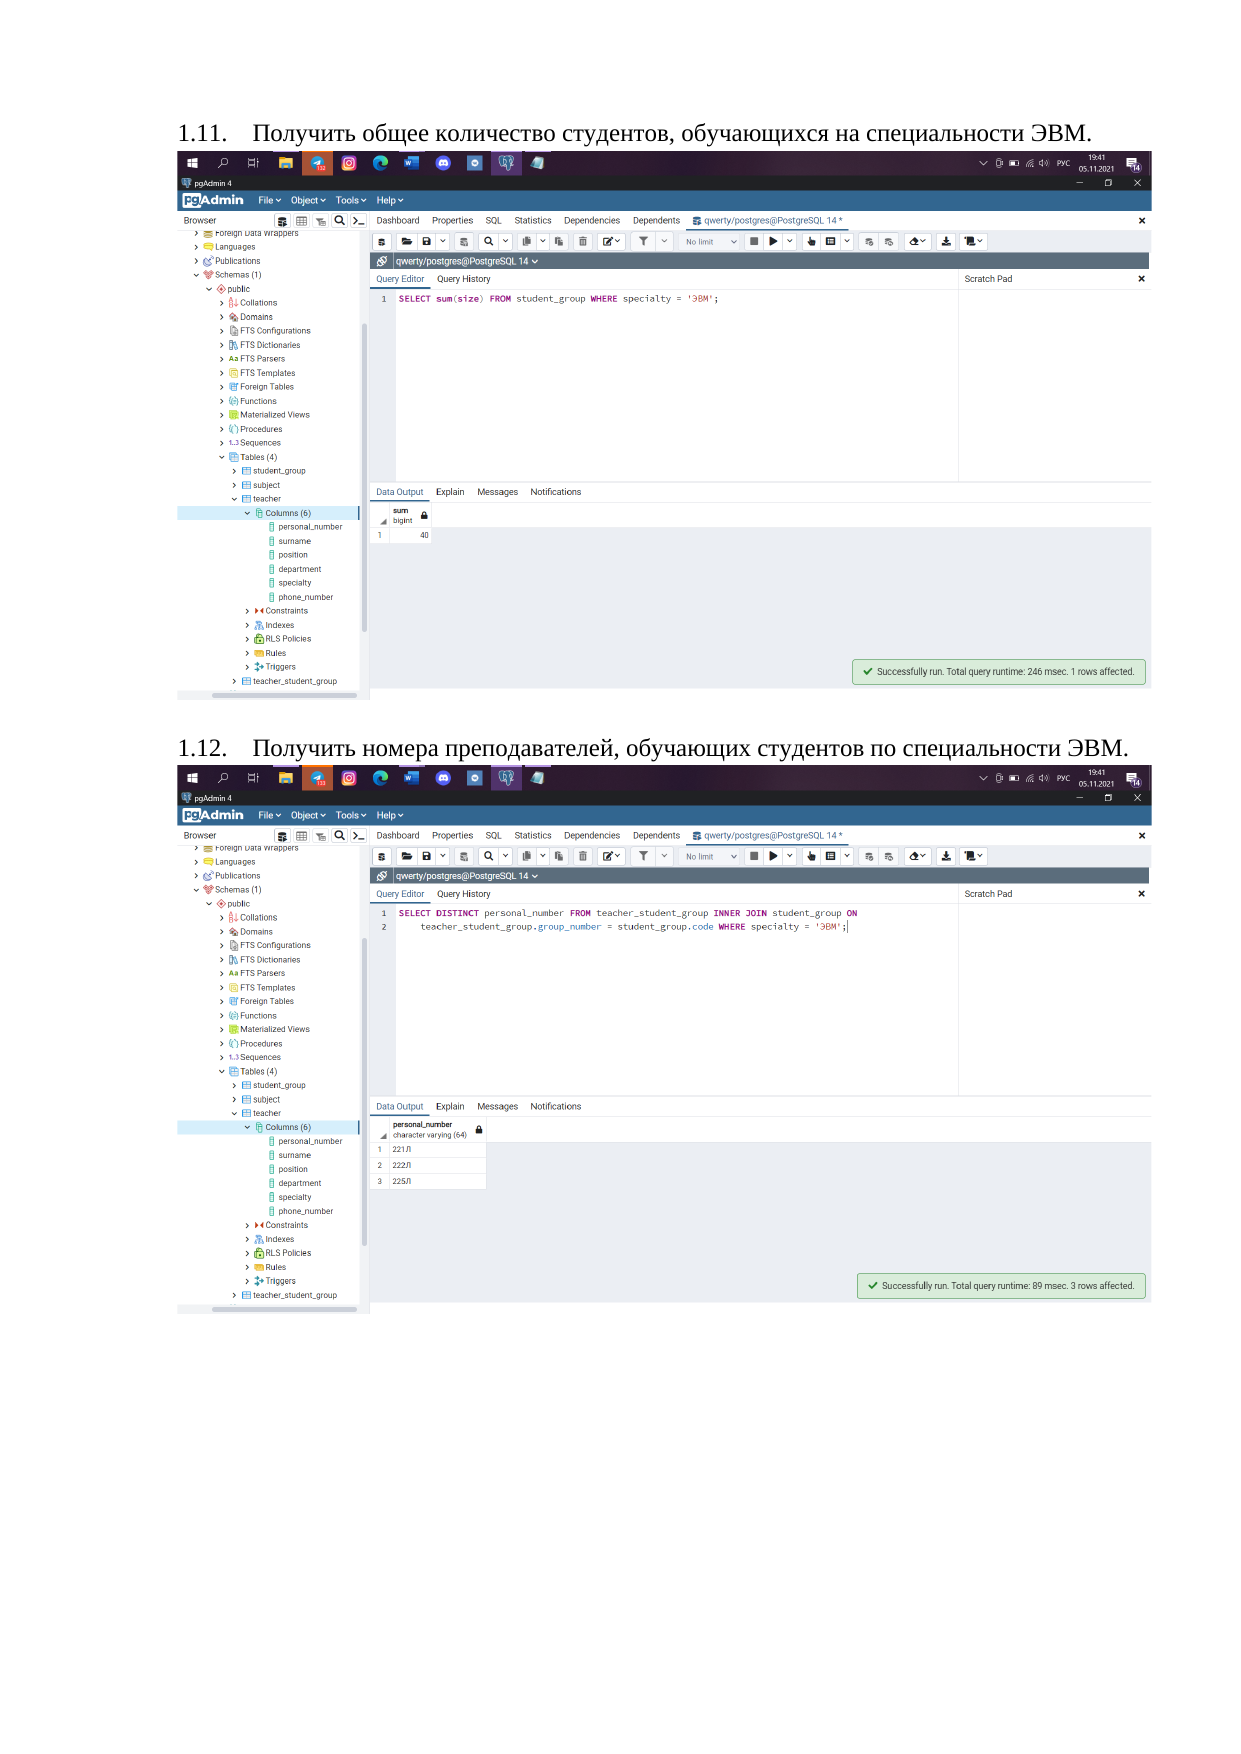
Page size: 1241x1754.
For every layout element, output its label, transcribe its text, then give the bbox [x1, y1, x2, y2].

list Получить номера преподавателей, обучающих студентов по специальности ЭВМ. [177, 733, 1152, 761]
picture [177, 151, 1152, 700]
list Получить общее количество студентов, обучающихся на специальности ЭВМ. [177, 118, 1152, 147]
picture [177, 765, 1152, 1314]
